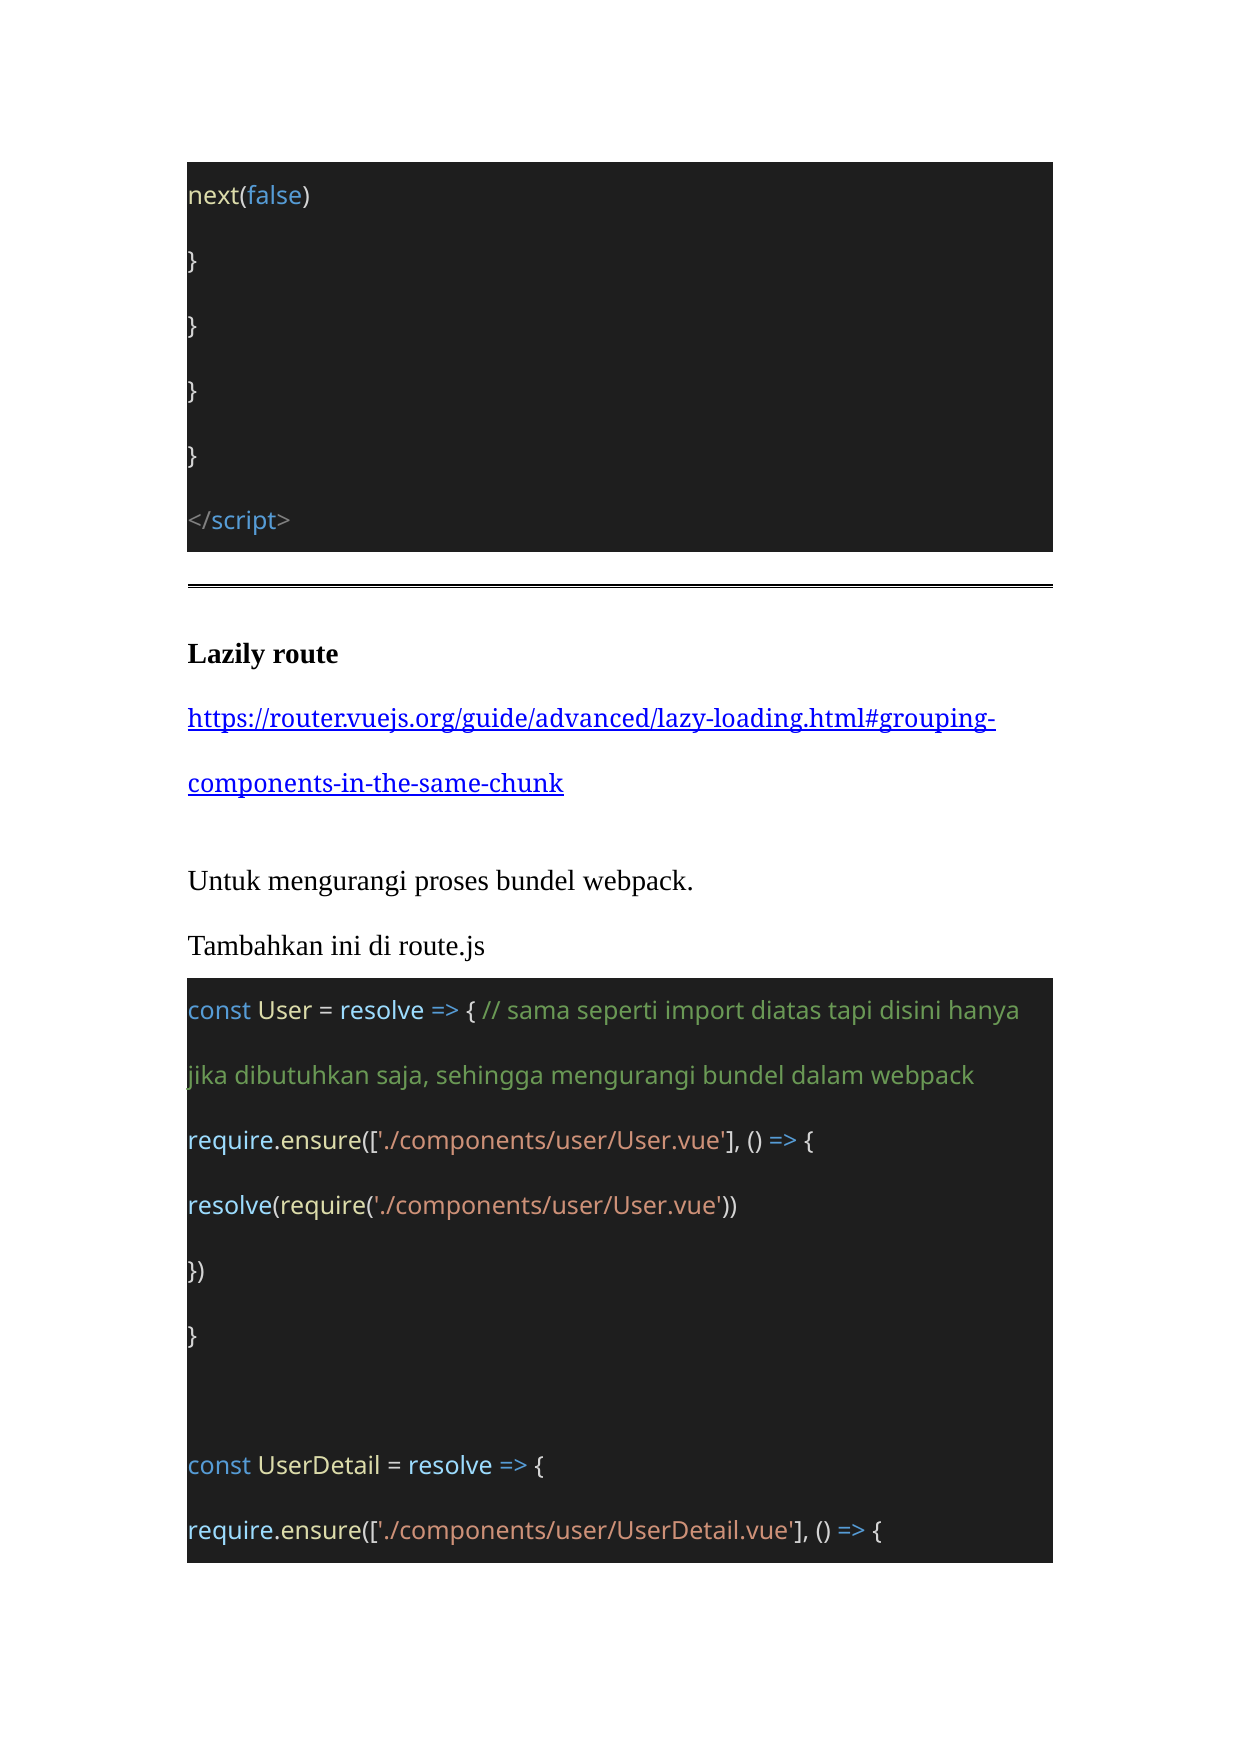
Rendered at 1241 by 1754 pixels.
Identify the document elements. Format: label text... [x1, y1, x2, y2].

text https://router.vuejs.org/guide/advanced/lazy-loading.html#grouping-components-in-the-same-chunk [187, 685, 1053, 815]
text const UserDetail = resolve => { [187, 1433, 1053, 1498]
text require.ensure(['./components/user/UserDetail.vue'], () => { [187, 1498, 1053, 1563]
list Tambahkan ini di route.js [187, 913, 1053, 978]
text next(false) [187, 162, 1053, 227]
text </script> [187, 487, 1053, 552]
text } [187, 357, 1053, 422]
text } [187, 422, 1053, 487]
text }) [187, 1238, 1053, 1303]
list Untuk mengurangi proses bundel webpack. [187, 848, 1053, 913]
text } [187, 292, 1053, 357]
text } [187, 1303, 1053, 1368]
text } [187, 227, 1053, 292]
text require.ensure(['./components/user/User.vue'], () => { [187, 1108, 1053, 1173]
list Lazily route [187, 620, 1053, 685]
text resolve(require('./components/user/User.vue')) [187, 1173, 1053, 1238]
text const User = resolve => { // sama seperti import diatas tapi disini hanya jika dibutuhkan saja, sehingga mengurangi bundel dalam webpack [187, 978, 1053, 1108]
